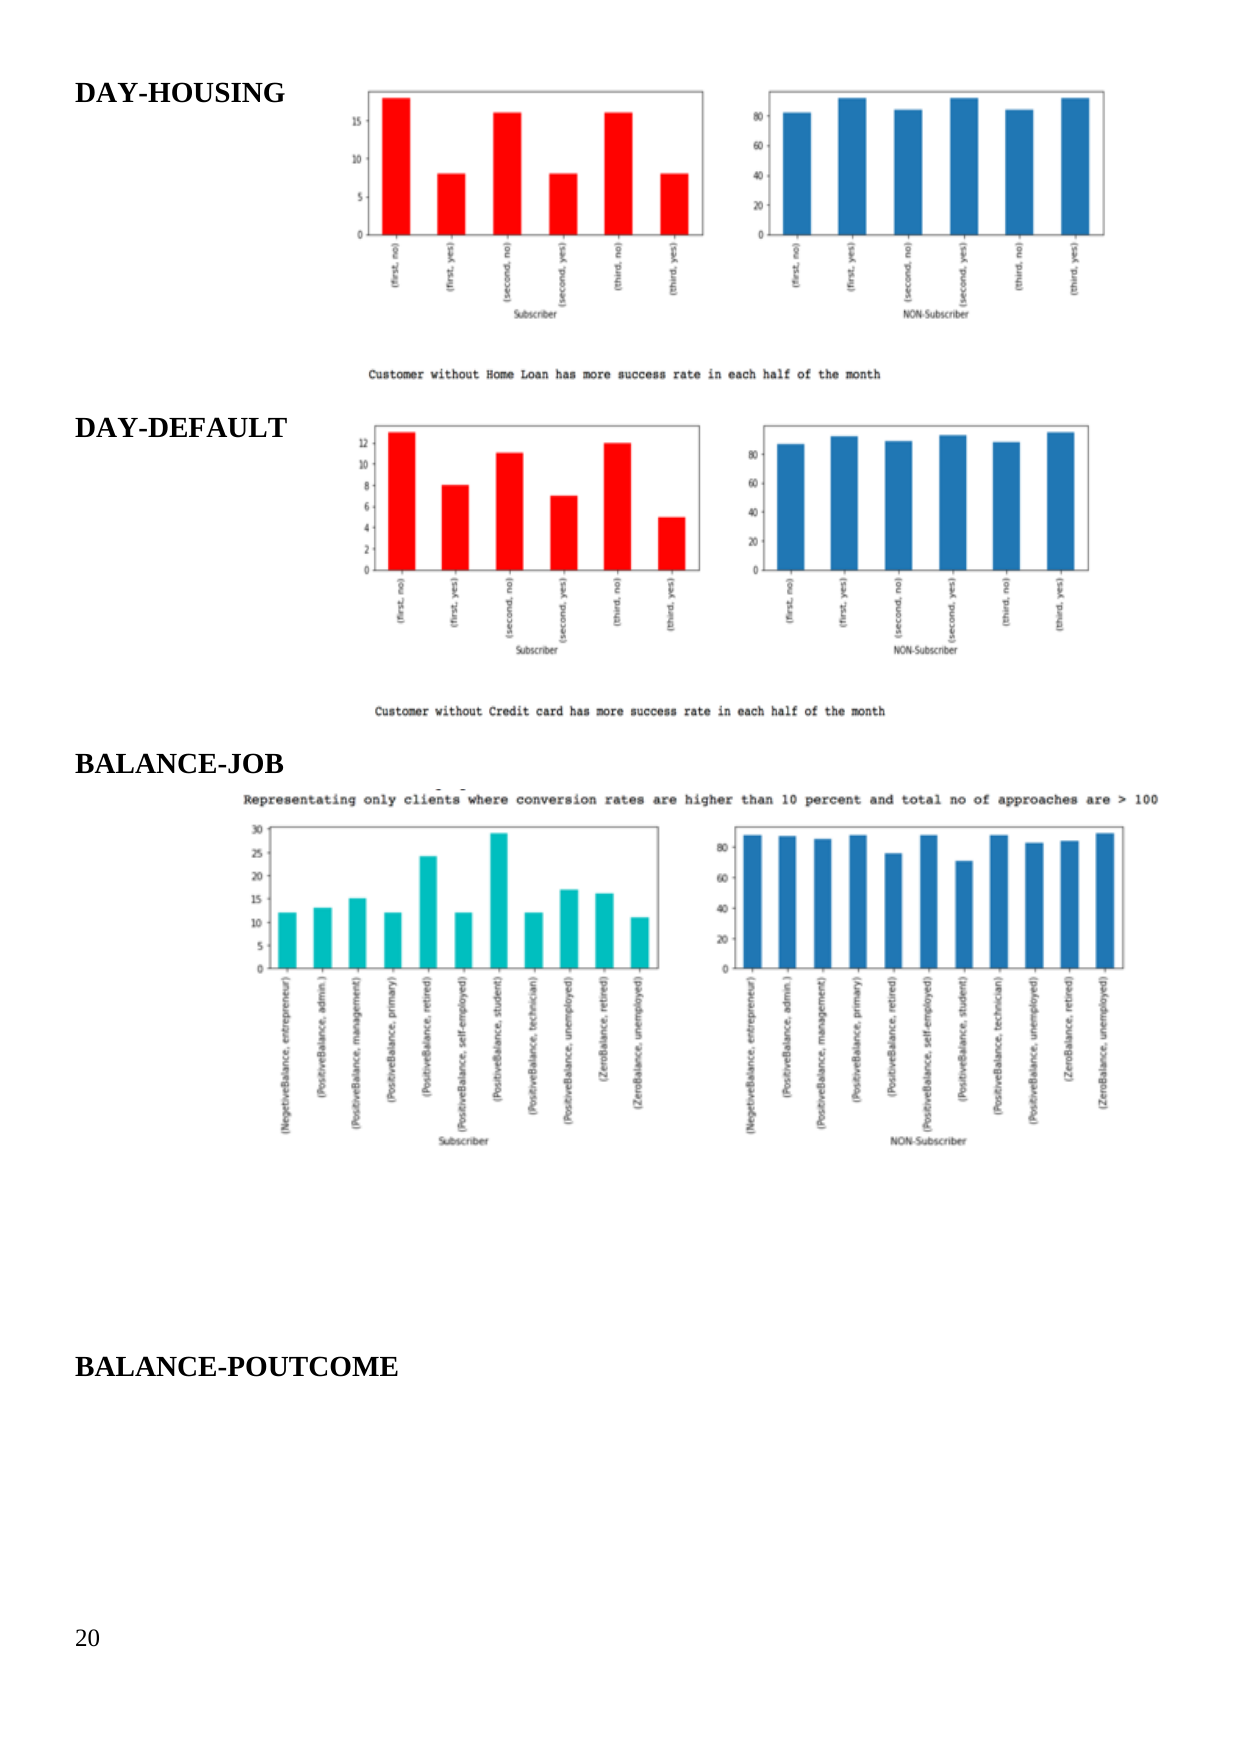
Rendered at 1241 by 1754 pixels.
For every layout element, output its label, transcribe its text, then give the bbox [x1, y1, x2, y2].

picture [75, 410, 1016, 998]
text BALANCE-POUTCOME [75, 343, 1165, 377]
